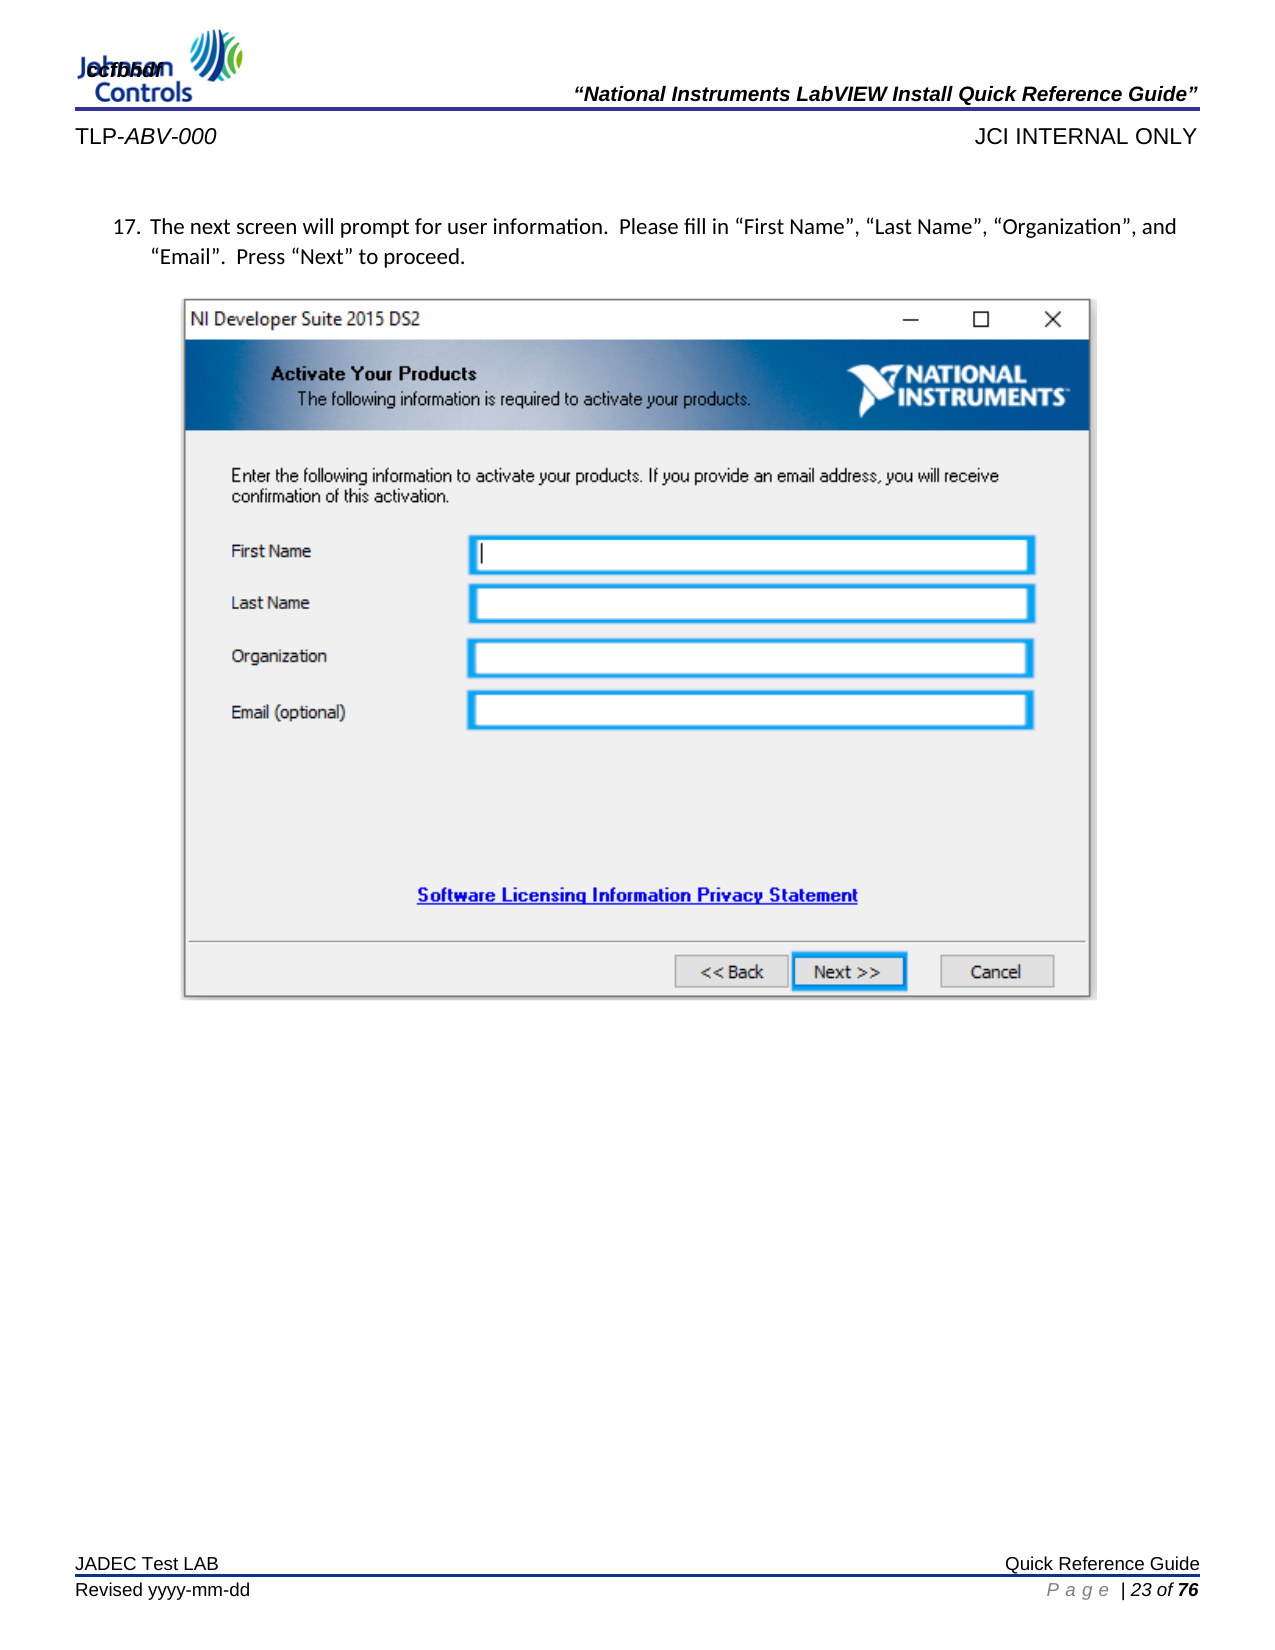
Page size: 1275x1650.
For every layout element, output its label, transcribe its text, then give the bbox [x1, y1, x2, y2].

list The next screen will prompt for user information. Please fill in “First Name”, “Last Name”, “Organization”, and “Email”. Press “Next” to proceed. [112, 212, 1200, 270]
picture [76, 26, 246, 105]
picture [178, 296, 1097, 1002]
